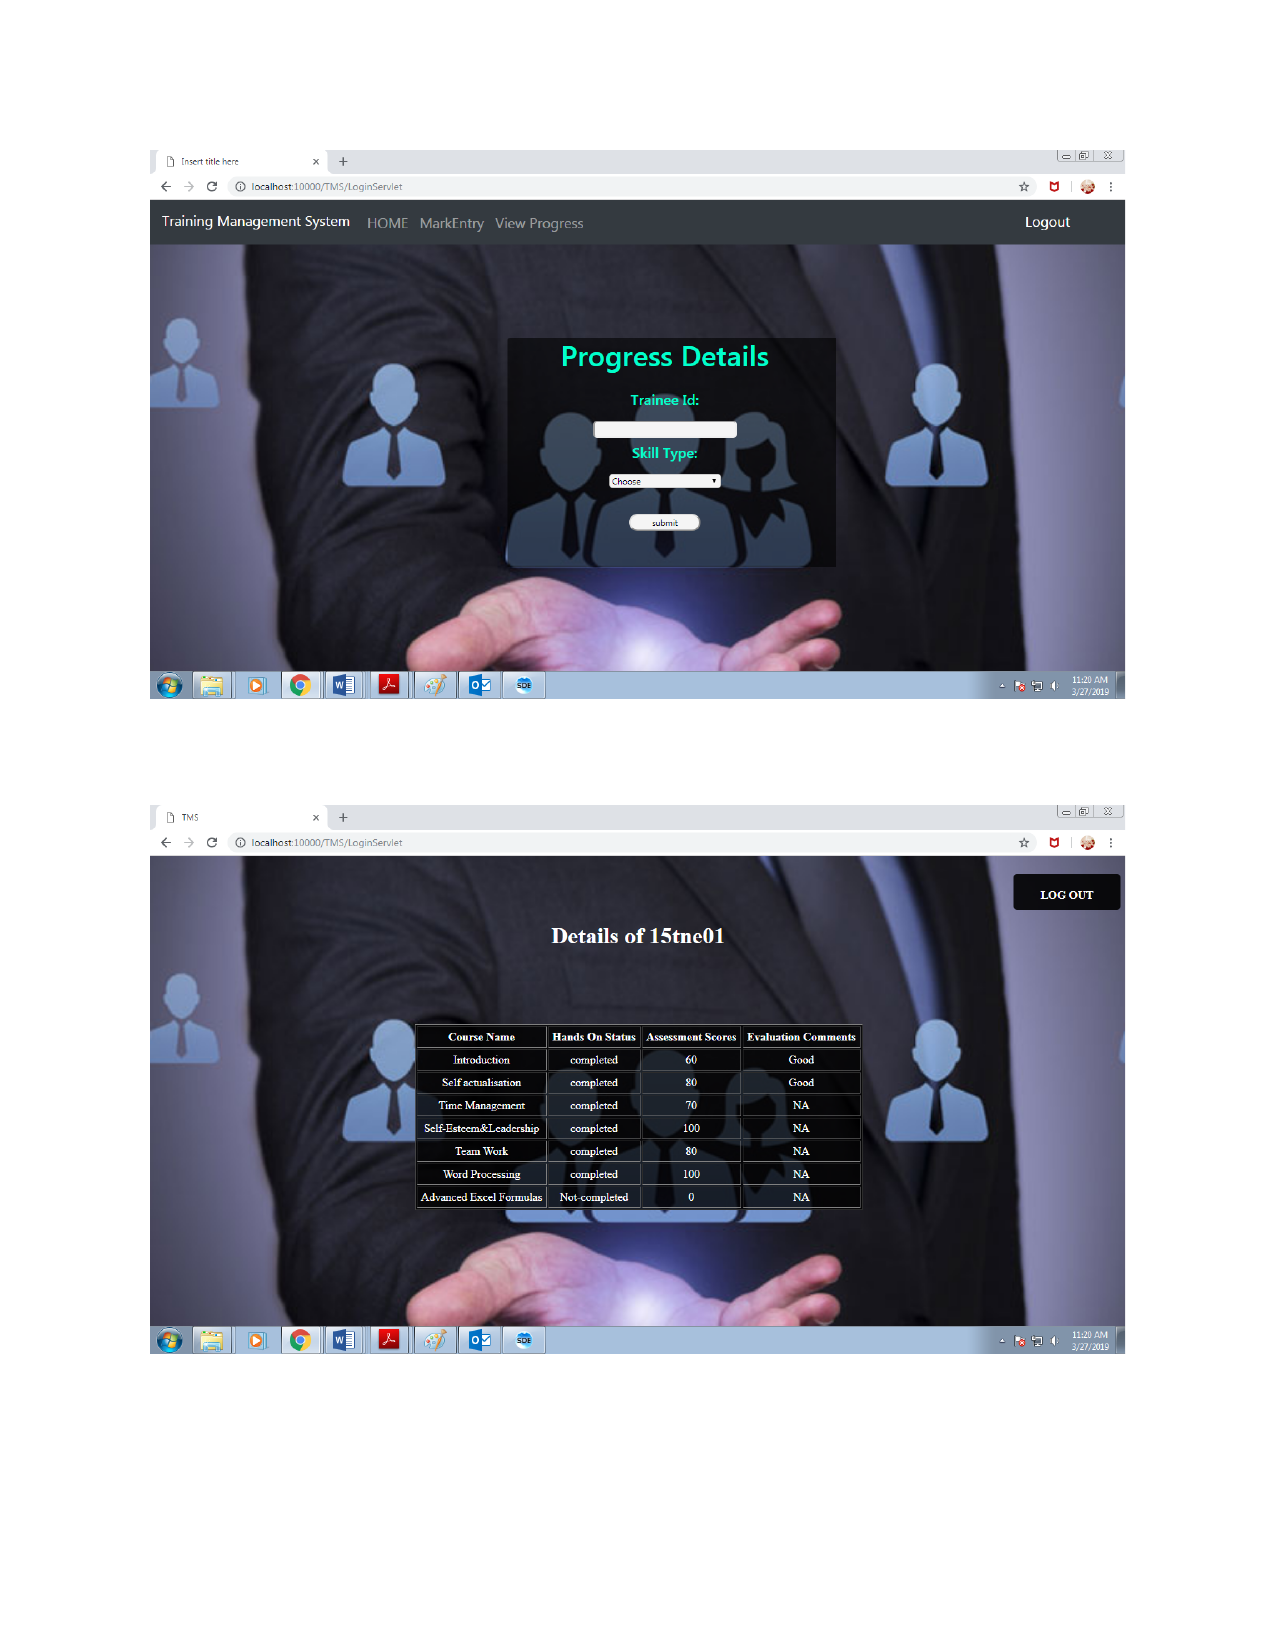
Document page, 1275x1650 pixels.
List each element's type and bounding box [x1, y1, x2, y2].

picture [150, 150, 1125, 699]
picture [150, 805, 1125, 1354]
